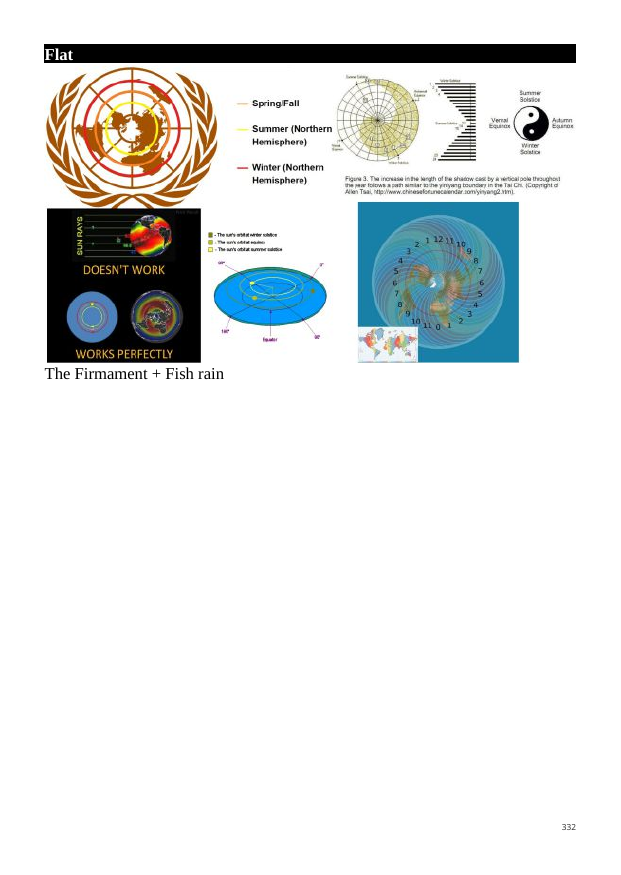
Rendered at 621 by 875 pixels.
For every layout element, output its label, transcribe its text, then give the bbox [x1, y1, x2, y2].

subtitle Flat [44, 44, 576, 63]
text The Firmament + Fish rain [44, 364, 576, 383]
picture [44, 65, 576, 363]
